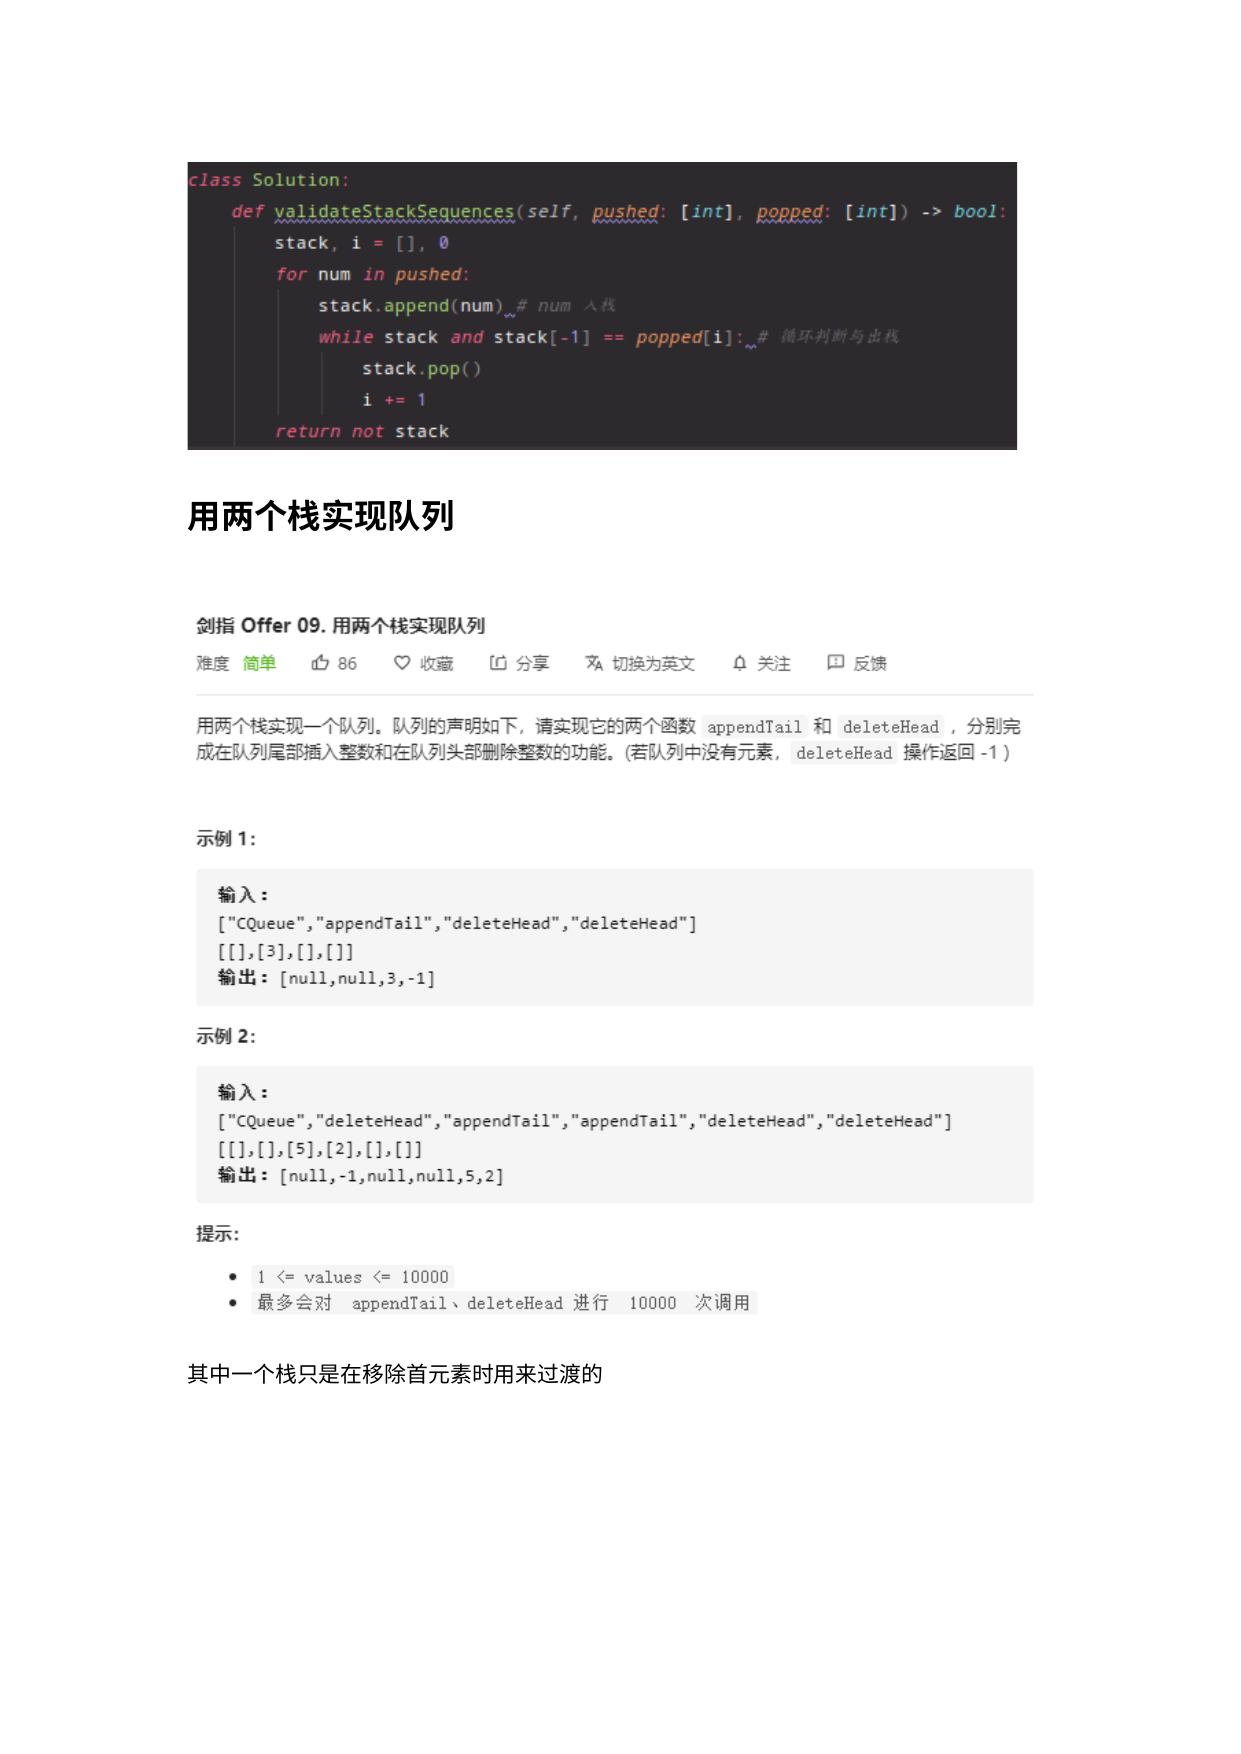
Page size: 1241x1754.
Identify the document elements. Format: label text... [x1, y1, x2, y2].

picture [187, 162, 1018, 450]
subtitle 用两个栈实现队列 [187, 482, 1053, 547]
text 其中一个栈只是在移除首元素时用来过渡的 [187, 1356, 1053, 1389]
picture [187, 608, 1053, 1327]
